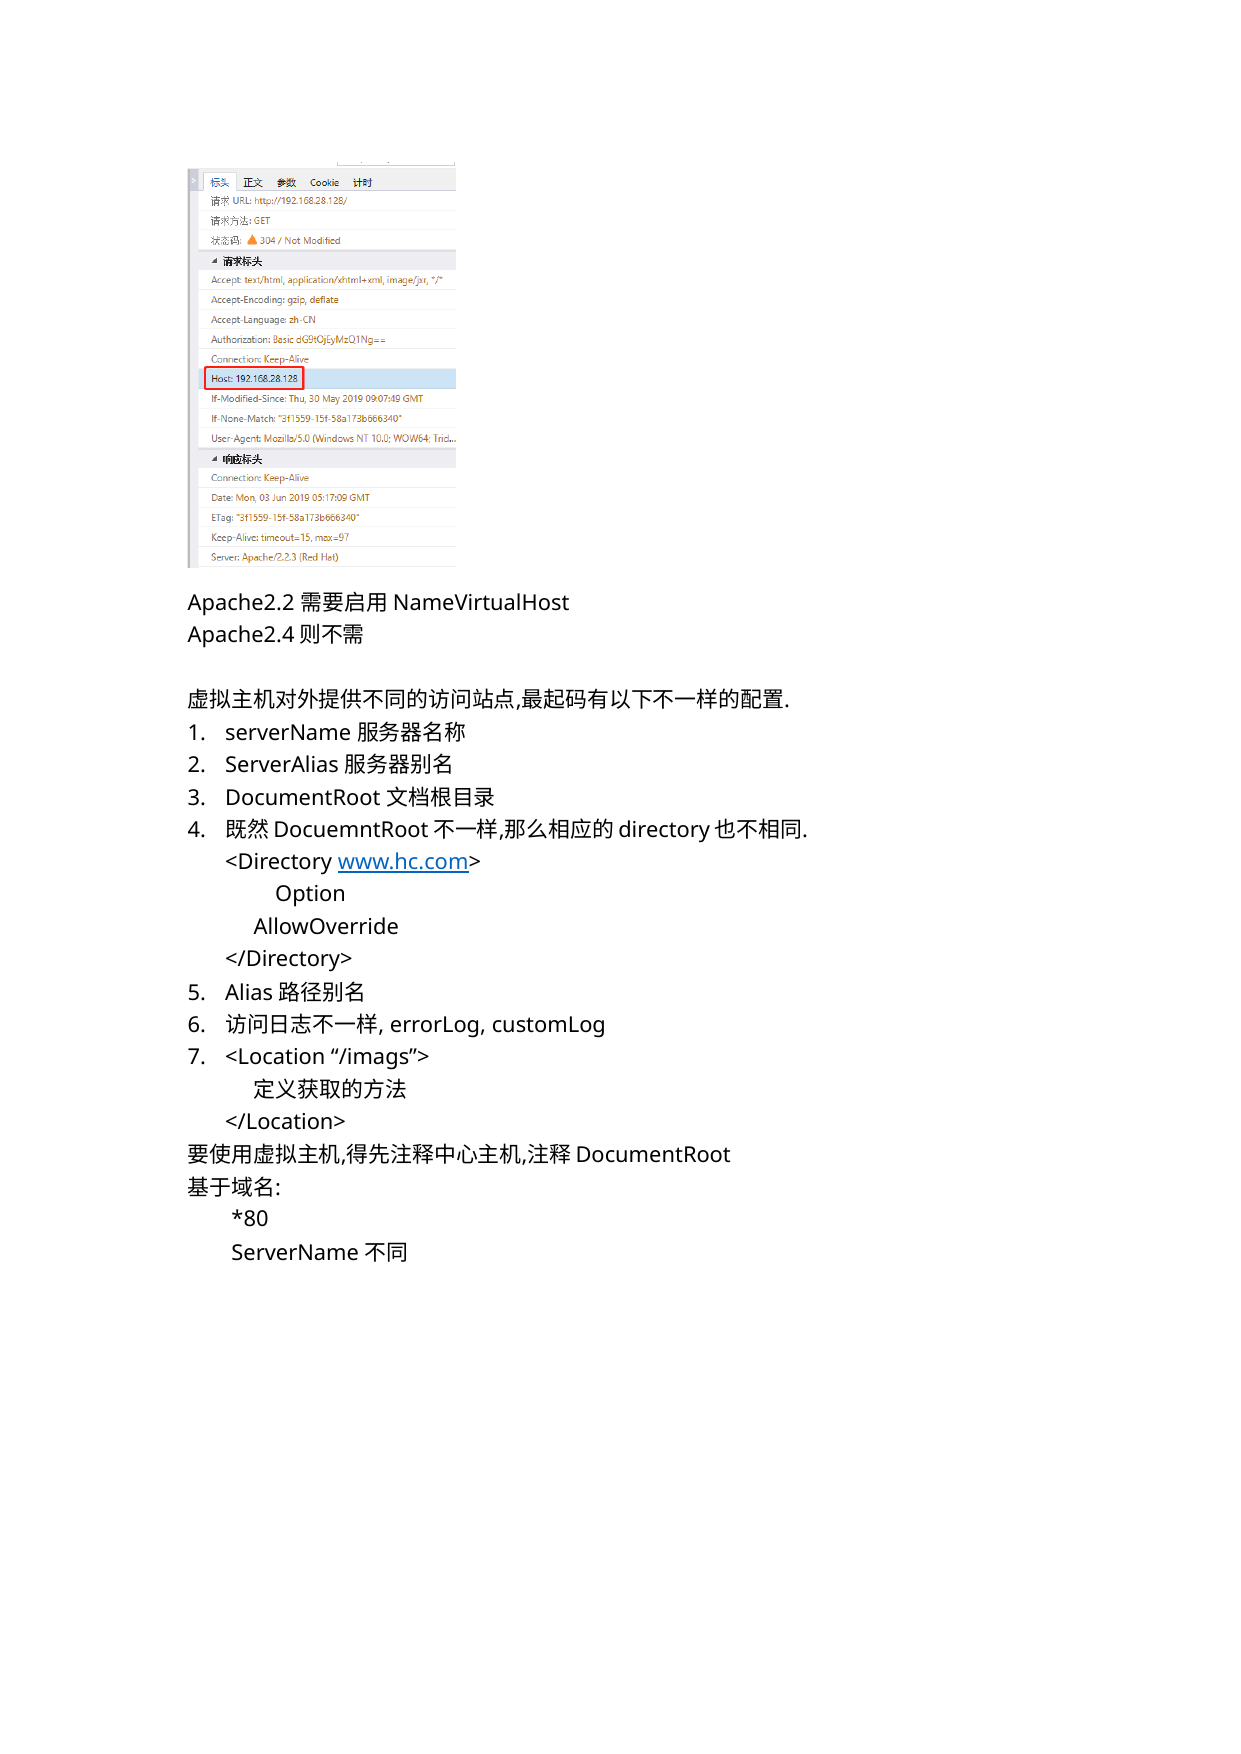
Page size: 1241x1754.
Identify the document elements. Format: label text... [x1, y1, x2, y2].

text 要使用虚拟主机,得先注释中心主机,注释DocumentRoot [187, 1137, 1053, 1169]
picture [187, 162, 456, 568]
list 定义获取的方法 [225, 1072, 1053, 1104]
list 访问日志不一样, errorLog, customLog [187, 1007, 1053, 1039]
list 既然DocuemntRoot不一样,那么相应的directory也不相同. [187, 812, 1053, 844]
text *80 [187, 1202, 1053, 1234]
list serverName 服务器名称 [187, 714, 1053, 747]
list ServerAlias 服务器别名 [187, 747, 1053, 779]
text 基于域名: [187, 1169, 1053, 1202]
text ServerName 不同 [187, 1234, 1053, 1267]
list AllowOverride [225, 909, 1053, 942]
list <Directory www.hc.com> [225, 844, 1053, 877]
list Option [225, 877, 1053, 909]
text Apache2.2 需要启用 NameVirtualHost [187, 584, 1053, 617]
text Apache2.4则不需 [187, 617, 1053, 649]
list </Directory> [225, 942, 1053, 974]
list </Location> [225, 1104, 1053, 1137]
list Alias 路径别名 [187, 974, 1053, 1007]
list DocumentRoot 文档根目录 [187, 779, 1053, 812]
list <Location “/imags”> [187, 1039, 1053, 1072]
text 虚拟主机对外提供不同的访问站点,最起码有以下不一样的配置. [187, 682, 1053, 714]
